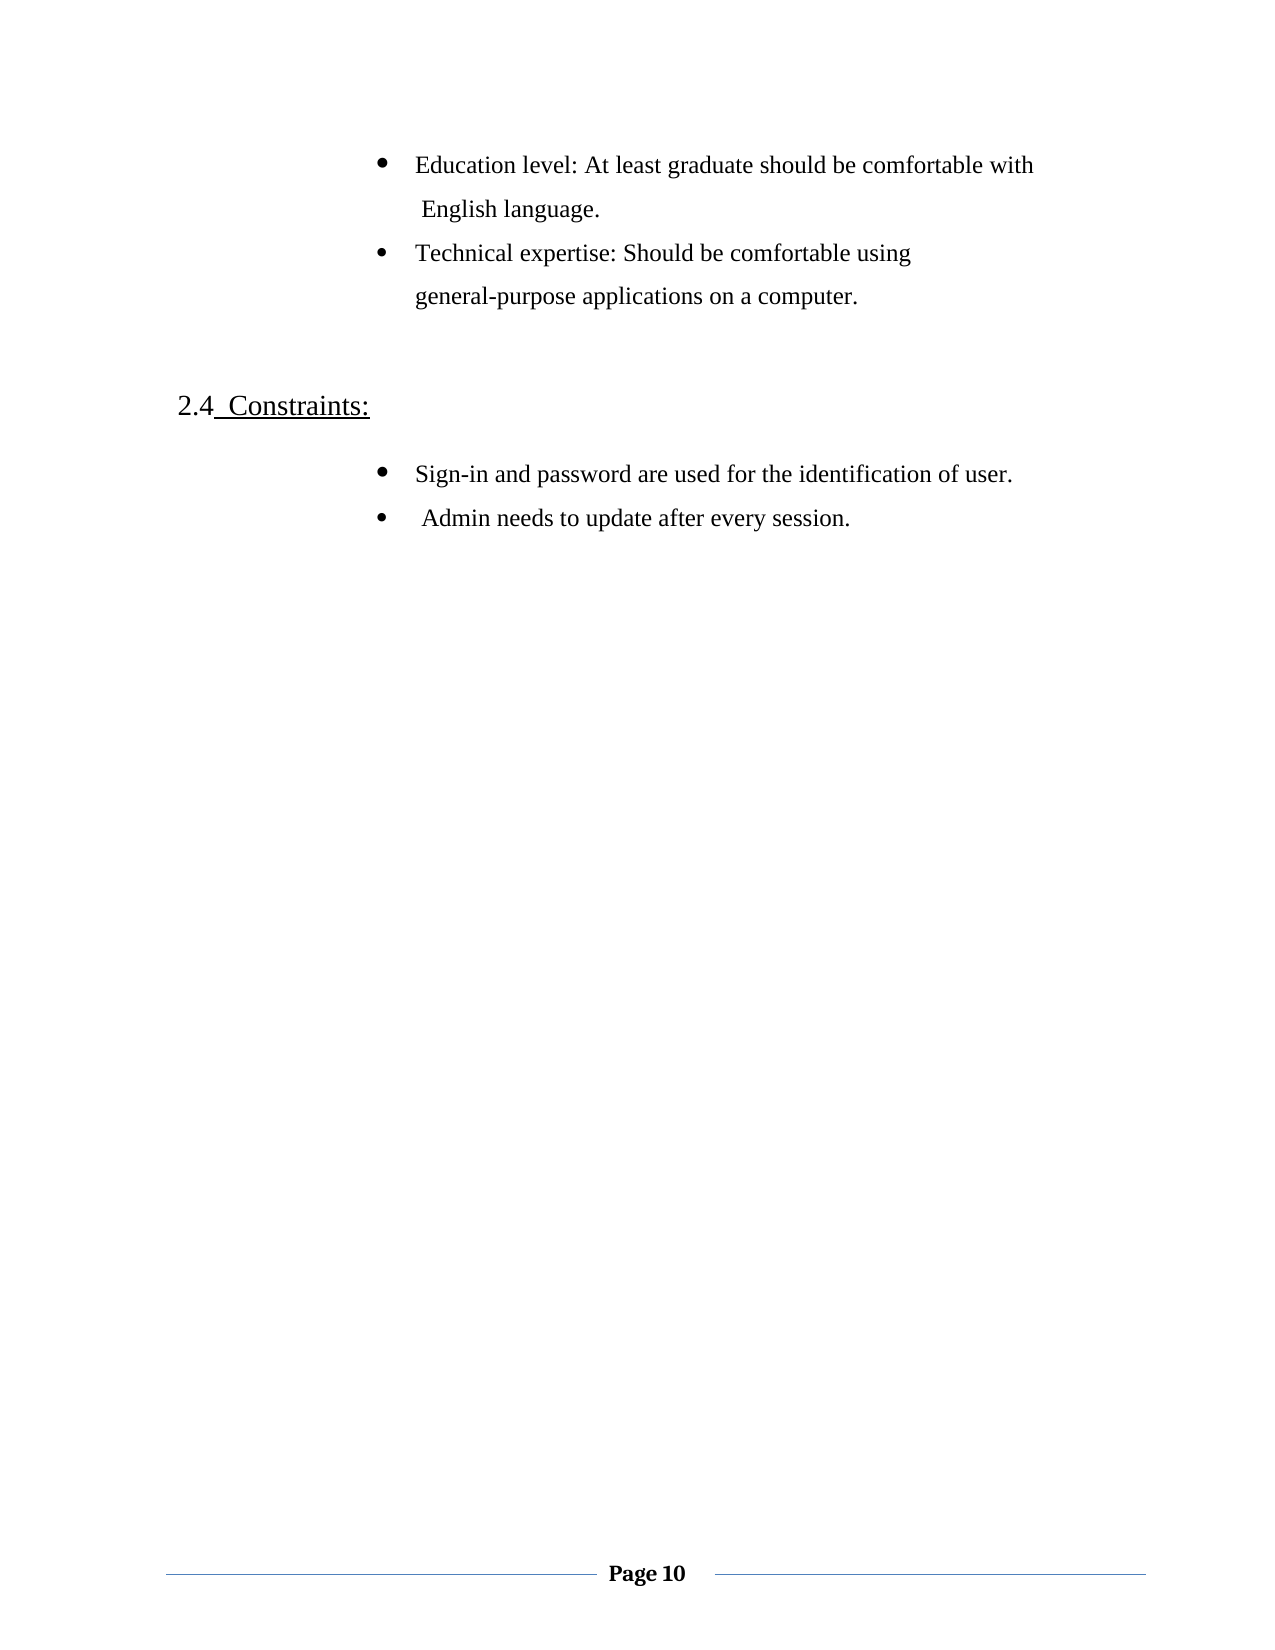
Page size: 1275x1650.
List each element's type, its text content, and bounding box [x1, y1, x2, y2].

list Admin needs to update after every session. [377, 503, 1157, 532]
text 2.4 Constraints: [177, 388, 1157, 421]
list Education level: At least graduate should be comfortable with [377, 150, 1157, 180]
list Technical expertise: Should be comfortable using [377, 238, 1157, 266]
list Sign-in and password are used for the identification of user. [377, 459, 1157, 489]
list general-purpose applications on a computer. [415, 281, 1157, 309]
list English language. [415, 194, 1157, 223]
